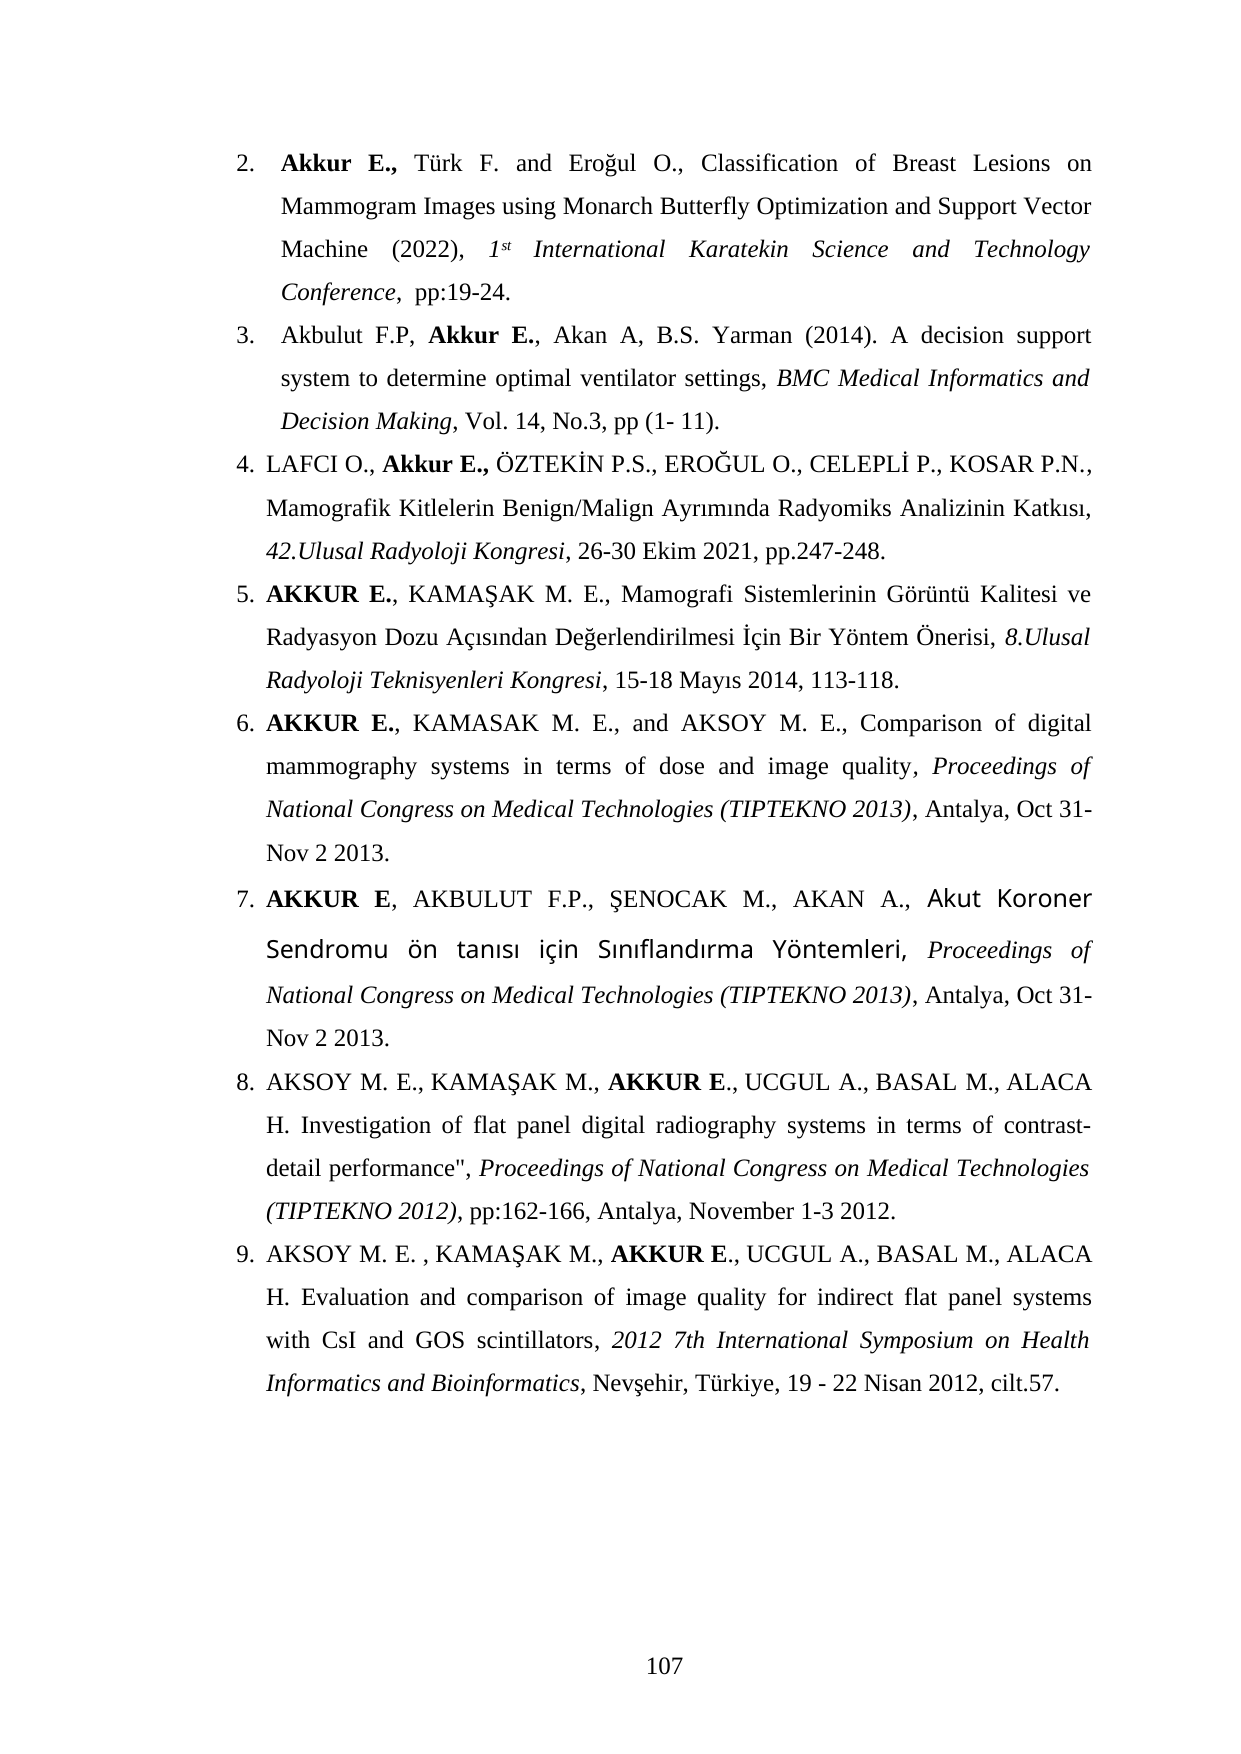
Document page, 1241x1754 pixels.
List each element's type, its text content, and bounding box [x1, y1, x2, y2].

list AKSOY M. E. , KAMAŞAK M., AKKUR E., UCGUL A., BASAL M., ALACA H. Evaluation and comparison of image quality for indirect flat panel systems with CsI and GOS scintillators, 2012 7th International Symposium on Health Informatics and Bioinformatics, Nevşehir, Türkiye, 19 - 22 Nisan 2012, cilt.57. [236, 1239, 1092, 1397]
list AKKUR E., KAMAŞAK M. E., Mamografi Sistemlerinin Görüntü Kalitesi ve Radyasyon Dozu Açısından Değerlendirilmesi İçin Bir Yöntem Önerisi, 8.Ulusal Radyoloji Teknisyenleri Kongresi, 15-18 Mayıs 2014, 113-118. [236, 579, 1092, 694]
list AKSOY M. E., KAMAŞAK M., AKKUR E., UCGUL A., BASAL M., ALACA H. Investigation of flat panel digital radiography systems in terms of contrast-detail performance", Proceedings of National Congress on Medical Technologies (TIPTEKNO 2012), pp:162-166, Antalya, November 1-3 2012. [236, 1067, 1092, 1225]
list Akkur E., Türk F. and Eroğul O., Classification of Breast Lesions on Mammogram Images using Monarch Butterfly Optimization and Support Vector Machine (2022), 1ˢᵗ International Karatekin Science and Technology Conference, pp:19-24. [236, 148, 1092, 306]
list LAFCI O., Akkur E., ÖZTEKİN P.S., EROĞUL O., CELEPLİ P., KOSAR P.N., Mamografik Kitlelerin Benign/Malign Ayrımında Radyomiks Analizinin Katkısı, 42.Ulusal Radyoloji Kongresi, 26-30 Ekim 2021, pp.247-248. [236, 449, 1092, 564]
list AKKUR E, AKBULUT F.P., ŞENOCAK M., AKAN A., Akut Koroner Sendromu ön tanısı için Sınıflandırma Yöntemleri, Proceedings of National Congress on Medical Technologies (TIPTEKNO 2013), Antalya, Oct 31-Nov 2 2013. [236, 881, 1092, 1052]
list Akbulut F.P, Akkur E., Akan A, B.S. Yarman (2014). A decision support system to determine optimal ventilator settings, BMC Medical Informatics and Decision Making, Vol. 14, No.3, pp (1- 11). [236, 320, 1092, 435]
list AKKUR E., KAMASAK M. E., and AKSOY M. E., Comparison of digital mammography systems in terms of dose and image quality, Proceedings of National Congress on Medical Technologies (TIPTEKNO 2013), Antalya, Oct 31-Nov 2 2013. [236, 708, 1092, 866]
